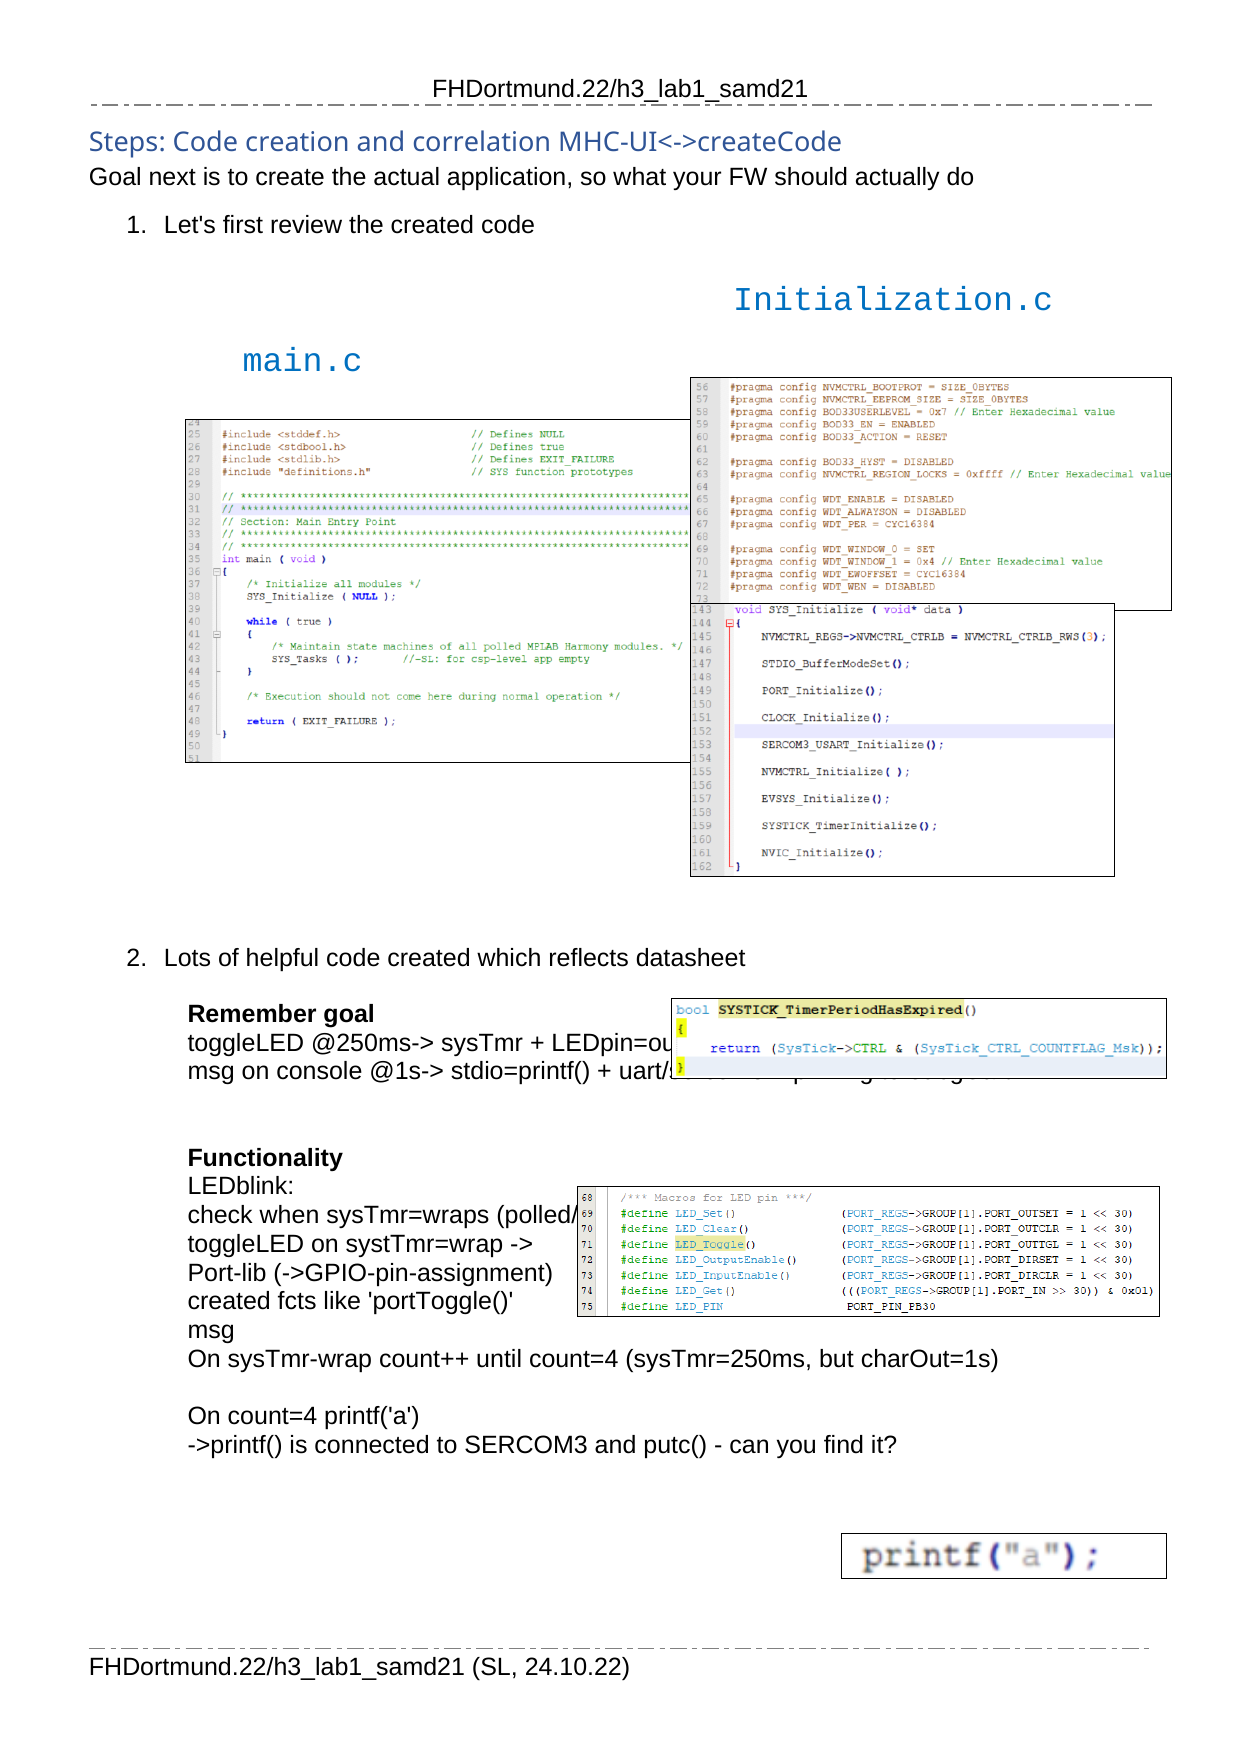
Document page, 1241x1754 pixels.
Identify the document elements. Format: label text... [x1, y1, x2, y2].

text Goal next is to create the actual application, so what your FW should actually do [89, 162, 1152, 191]
picture [691, 378, 1171, 610]
subtitle Steps: Code creation and correlation MHC-UI<->createCode [89, 122, 1152, 159]
picture [578, 1187, 1159, 1316]
picture [842, 1534, 1166, 1578]
list Let's first review the created code [126, 210, 1152, 239]
picture [691, 604, 1114, 876]
list Lots of helpful code created which reflects datasheet [126, 943, 1152, 971]
picture [186, 420, 690, 762]
picture [672, 999, 1166, 1078]
